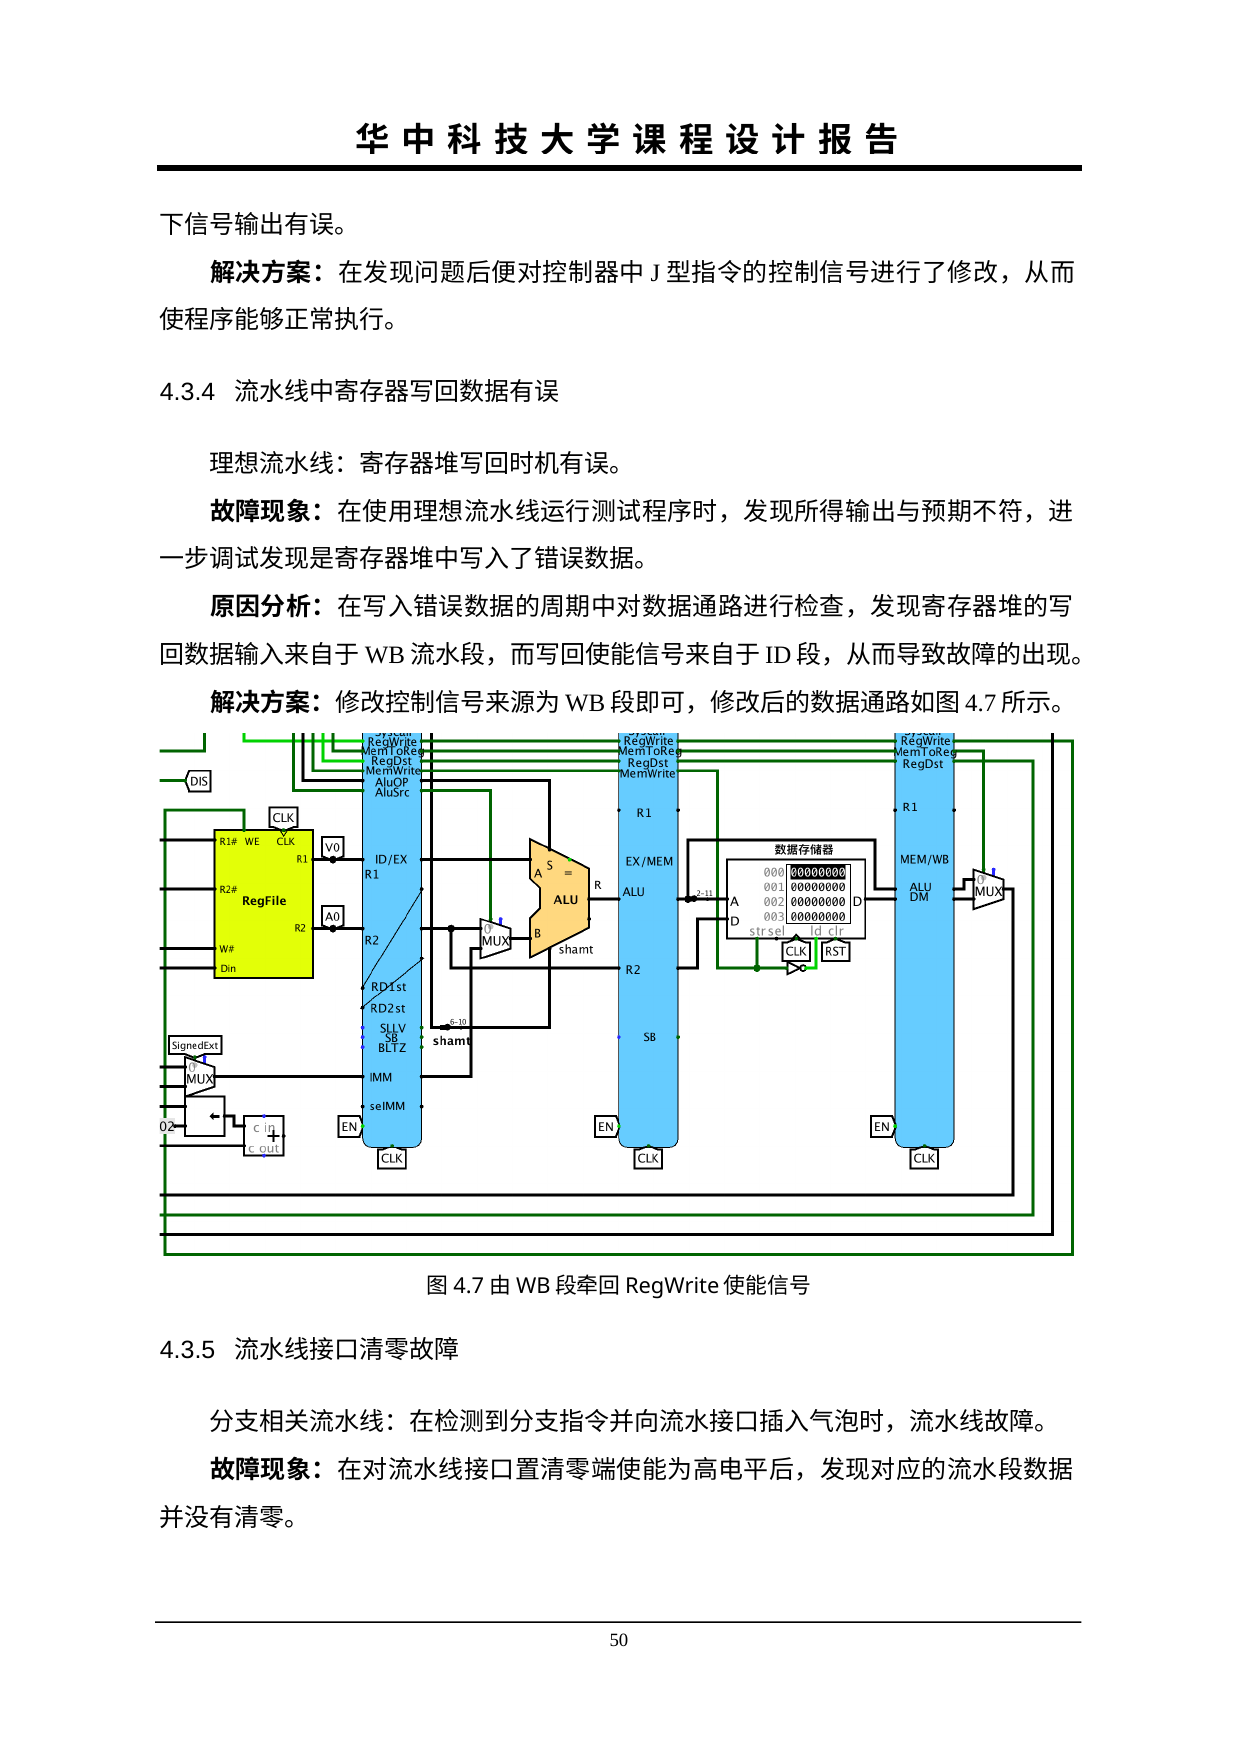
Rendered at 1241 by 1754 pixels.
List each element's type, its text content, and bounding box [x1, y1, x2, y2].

text 分支相关流水线：在检测到分支指令并向流水接口插入气泡时，流水线故障。 [159, 1396, 1075, 1443]
text 图 4.7 由WB段牵回RegWrite使能信号 [159, 1268, 1078, 1300]
text 故障现象：在对流水线接口置清零端使能为高电平后，发现对应的流水段数据并没有清零。 [159, 1443, 1075, 1539]
text 解决方案：在发现问题后便对控制器中J型指令的控制信号进行了修改，从而使程序能够正常执行。 [159, 246, 1075, 342]
subtitle 流水线中寄存器写回数据有误 [159, 366, 1078, 413]
text 理想流水线：寄存器堆写回时机有误。 [159, 437, 1075, 485]
text 故障现象：在使用理想流水线运行测试程序时，发现所得输出与预期不符，进一步调试发现是寄存器堆中写入了错误数据。 [159, 485, 1075, 581]
subtitle 流水线接口清零故障 [159, 1324, 1078, 1372]
text 解决方案：修改控制信号来源为WB段即可，修改后的数据通路如图4.7所示。 [159, 676, 1075, 724]
picture [159, 733, 1078, 1259]
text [159, 198, 1075, 246]
text 原因分析：在写入错误数据的周期中对数据通路进行检查，发现寄存器堆的写回数据输入来自于WB流水段，而写回使能信号来自于ID段，从而导致故障的出现。 [159, 581, 1075, 676]
